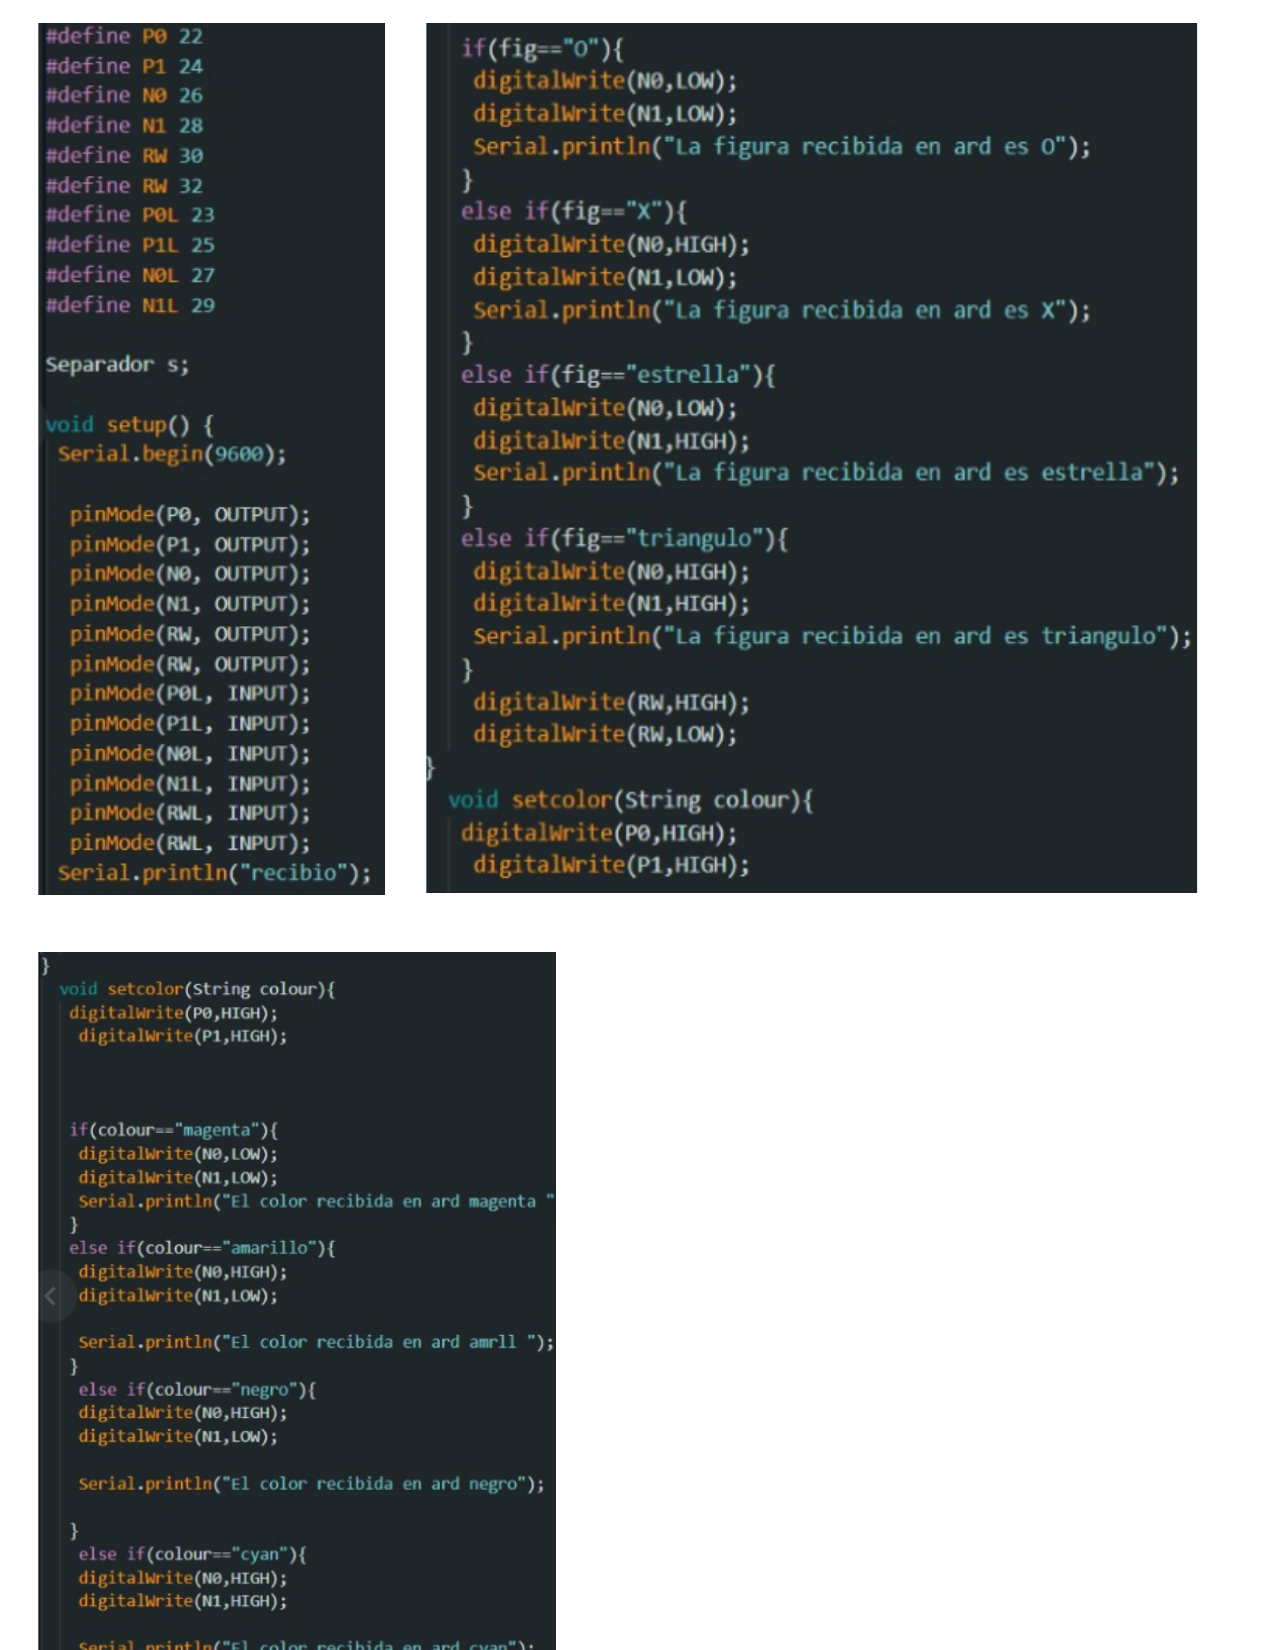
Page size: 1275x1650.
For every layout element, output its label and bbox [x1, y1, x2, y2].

picture [426, 23, 1198, 893]
picture [38, 952, 556, 1650]
picture [38, 23, 385, 895]
